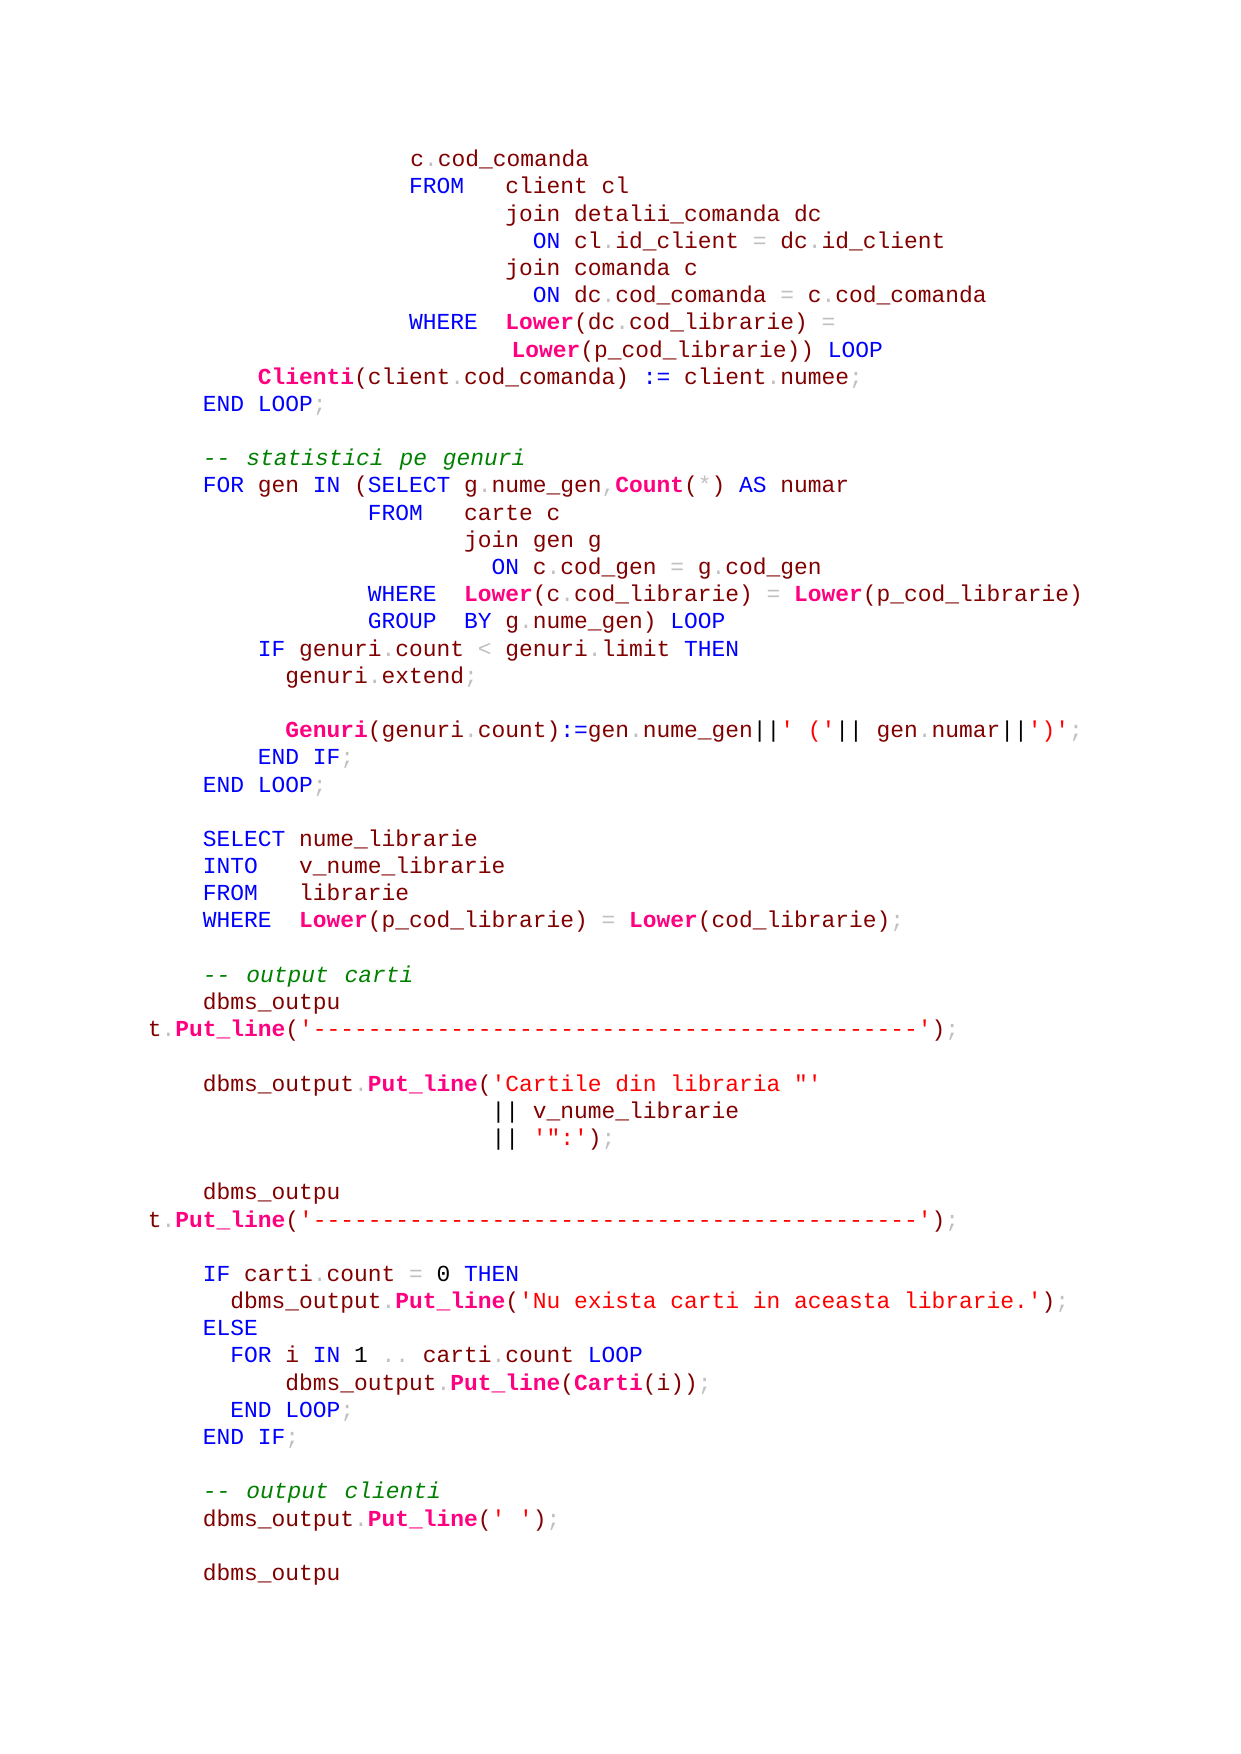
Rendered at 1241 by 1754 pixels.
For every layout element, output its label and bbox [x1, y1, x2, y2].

text [148, 148, 1093, 1587]
